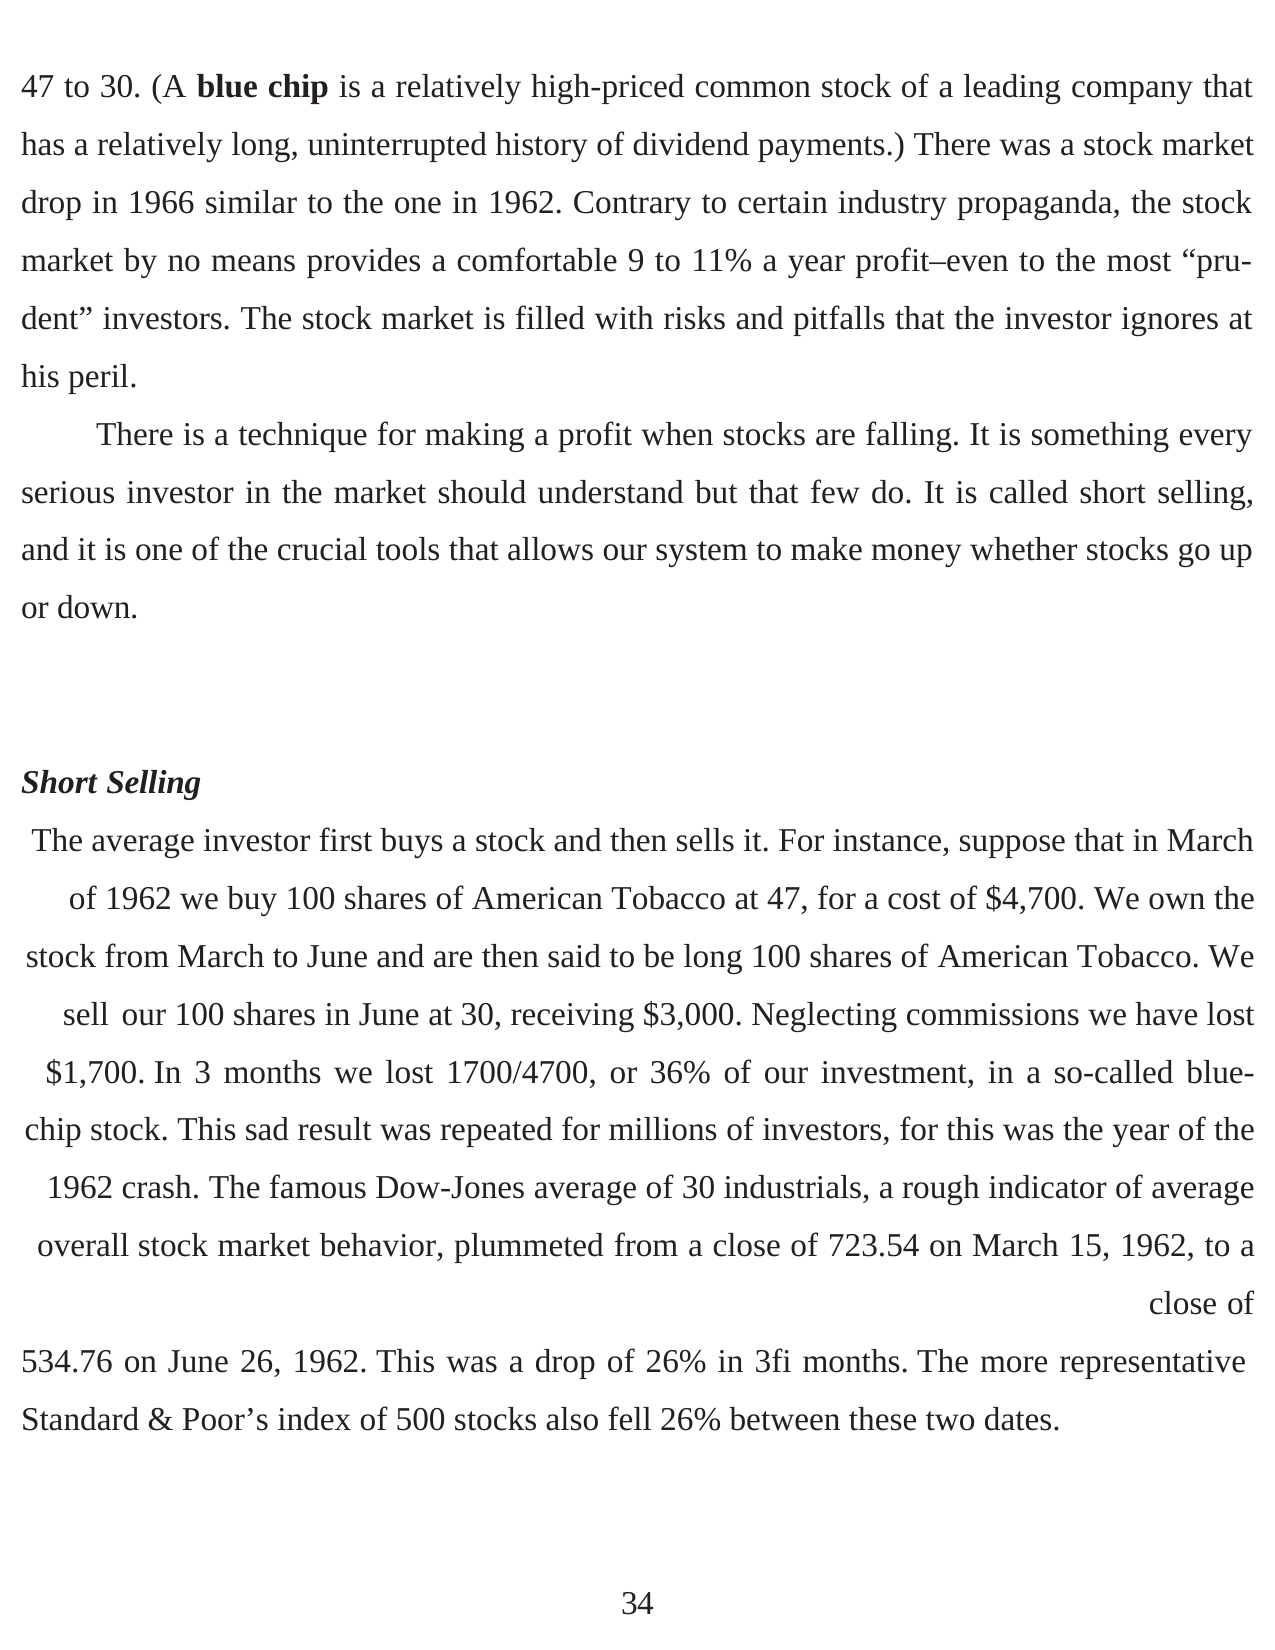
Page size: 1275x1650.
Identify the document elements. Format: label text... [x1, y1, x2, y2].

subtitle Short Selling [21, 762, 1267, 801]
text 47 to 30. (A blue chip is a relatively high-priced common stock of a leading company that has a relatively long, uninterrupted history of dividend payments.) There was a stock market drop in 1966 similar to the one in 1962. Contrary to certain industry propaganda, the stock market by no means provides a comfortable 9 to 11% a year profit–even to the most “pru- dent” investors. The stock market is filled with risks and pitfalls that the investor ignores at his peril. [21, 67, 1254, 394]
text 534.76 on June 26, 1962. This was a drop of 26% in 3fi months. The more representative Standard & Poor’s index of 500 stocks also fell 26% between these two dates. [21, 1342, 1267, 1438]
text There is a technique for making a profit when stocks are falling. It is something every serious investor in the market should understand but that few do. It is called short selling, and it is one of the crucial tools that allows our system to make money whether stocks go up or down. [21, 414, 1254, 626]
text The average investor first buys a stock and then sells it. For instance, suppose that in March of 1962 we buy 100 shares of American Tobacco at 47, for a cost of $4,700. We own the stock from March to June and are then said to be long 100 shares of American Tobacco. We sell our 100 shares in June at 30, receiving $3,000. Neglecting commissions we have lost $1,700. In 3 months we lost 1700/4700, or 36% of our investment, in a so-called blue-chip stock. This sad result was repeated for millions of investors, for this was the year of the 1962 crash. The famous Dow-Jones average of 30 industrials, a rough indicator of average overall stock market behavior, plummeted from a close of 723.54 on March 15, 1962, to a close of [20, 821, 1254, 1321]
